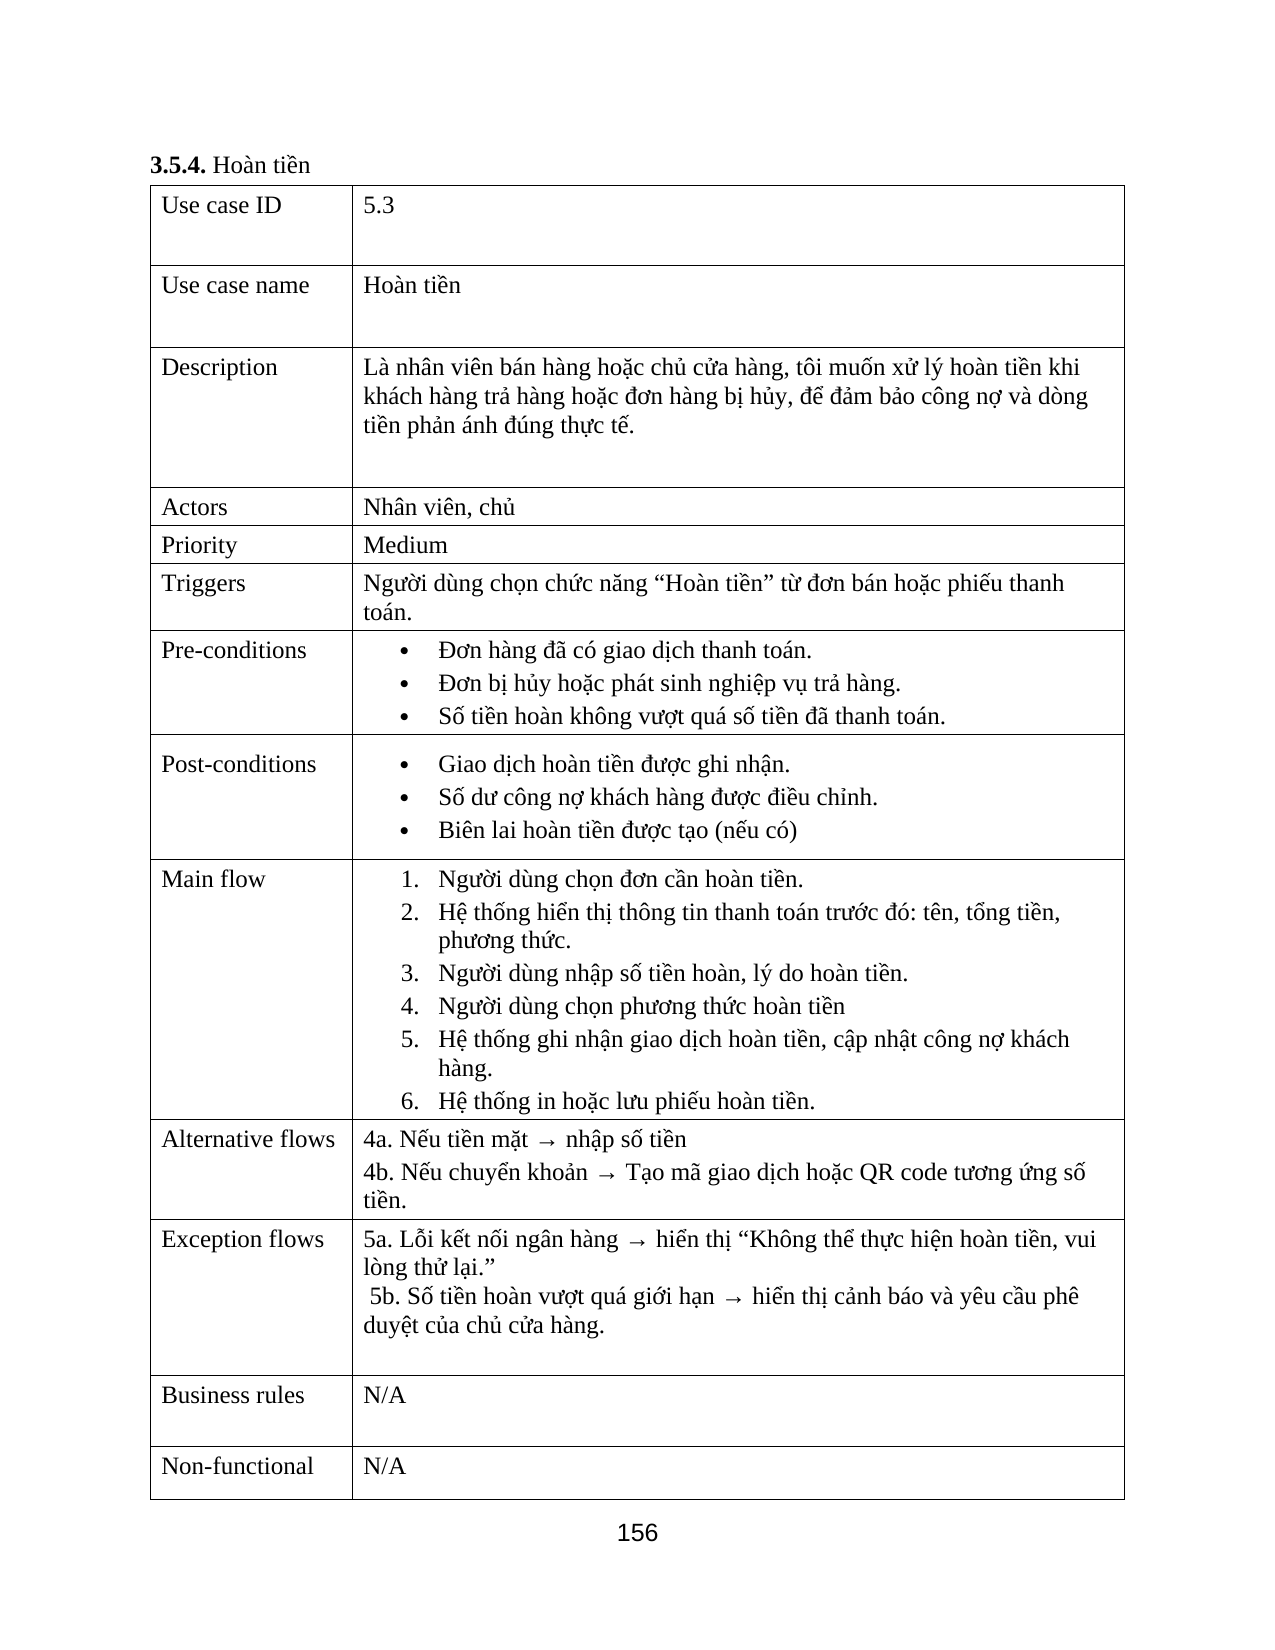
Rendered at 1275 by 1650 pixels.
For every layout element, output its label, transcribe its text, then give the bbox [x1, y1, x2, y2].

table_cell Nhân viên, chủ [353, 488, 1124, 525]
table_cell Actors [151, 488, 352, 525]
subtitle Hoàn tiền [150, 150, 1125, 179]
table_cell Hoàn tiền [353, 266, 1124, 347]
table_cell Post-conditions [151, 735, 352, 858]
table_cell N/A [353, 1376, 1124, 1446]
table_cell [151, 1447, 352, 1499]
table_cell Triggers [151, 564, 352, 630]
table_cell Business rules [151, 1376, 352, 1446]
table_cell Người dùng chọn đơn cần hoàn tiền. Hệ thống hiển thị thông tin thanh toán trước đó: tên, tổng tiền, phương thức. Người dùng nhập số tiền hoàn, lý do hoàn tiền. Người dùng chọn phương thức hoàn tiền Hệ thống ghi nhận giao dịch hoàn tiền, cập nhật công nợ khách hàng. Hệ thống in hoặc lưu phiếu hoàn tiền. [353, 860, 1124, 1119]
table_cell Exception flows [151, 1220, 352, 1375]
table_cell Description [151, 348, 352, 487]
table_cell Use case name [151, 266, 352, 347]
table_cell Giao dịch hoàn tiền được ghi nhận. Số dư công nợ khách hàng được điều chỉnh. Biên lai hoàn tiền được tạo (nếu có) [353, 735, 1124, 858]
table_cell 4a. Nếu tiền mặt → nhập số tiền 4b. Nếu chuyển khoản → Tạo mã giao dịch hoặc QR code tương ứng số tiền. [353, 1120, 1124, 1218]
table_cell Medium [353, 526, 1124, 563]
table_header 5.3 [353, 186, 1124, 265]
table_cell 5a. Lỗi kết nối ngân hàng → hiển thị “Không thể thực hiện hoàn tiền, vui lòng thử lại.” 5b. Số tiền hoàn vượt quá giới hạn → hiển thị cảnh báo và yêu cầu phê duyệt của chủ cửa hàng. [353, 1220, 1124, 1375]
table_cell Alternative flows [151, 1120, 352, 1218]
table_cell N/A [353, 1447, 1124, 1499]
table_header Use case ID [151, 186, 352, 265]
table_cell Pre-conditions [151, 631, 352, 734]
table_cell Là nhân viên bán hàng hoặc chủ cửa hàng, tôi muốn xử lý hoàn tiền khi khách hàng trả hàng hoặc đơn hàng bị hủy, để đảm bảo công nợ và dòng tiền phản ánh đúng thực tế. [353, 348, 1124, 487]
table_cell Priority [151, 526, 352, 563]
table_cell Người dùng chọn chức năng “Hoàn tiền” từ đơn bán hoặc phiếu thanh toán. [353, 564, 1124, 630]
table_cell Main flow [151, 860, 352, 1119]
table_cell Đơn hàng đã có giao dịch thanh toán. Đơn bị hủy hoặc phát sinh nghiệp vụ trả hàng. Số tiền hoàn không vượt quá số tiền đã thanh toán. [353, 631, 1124, 734]
